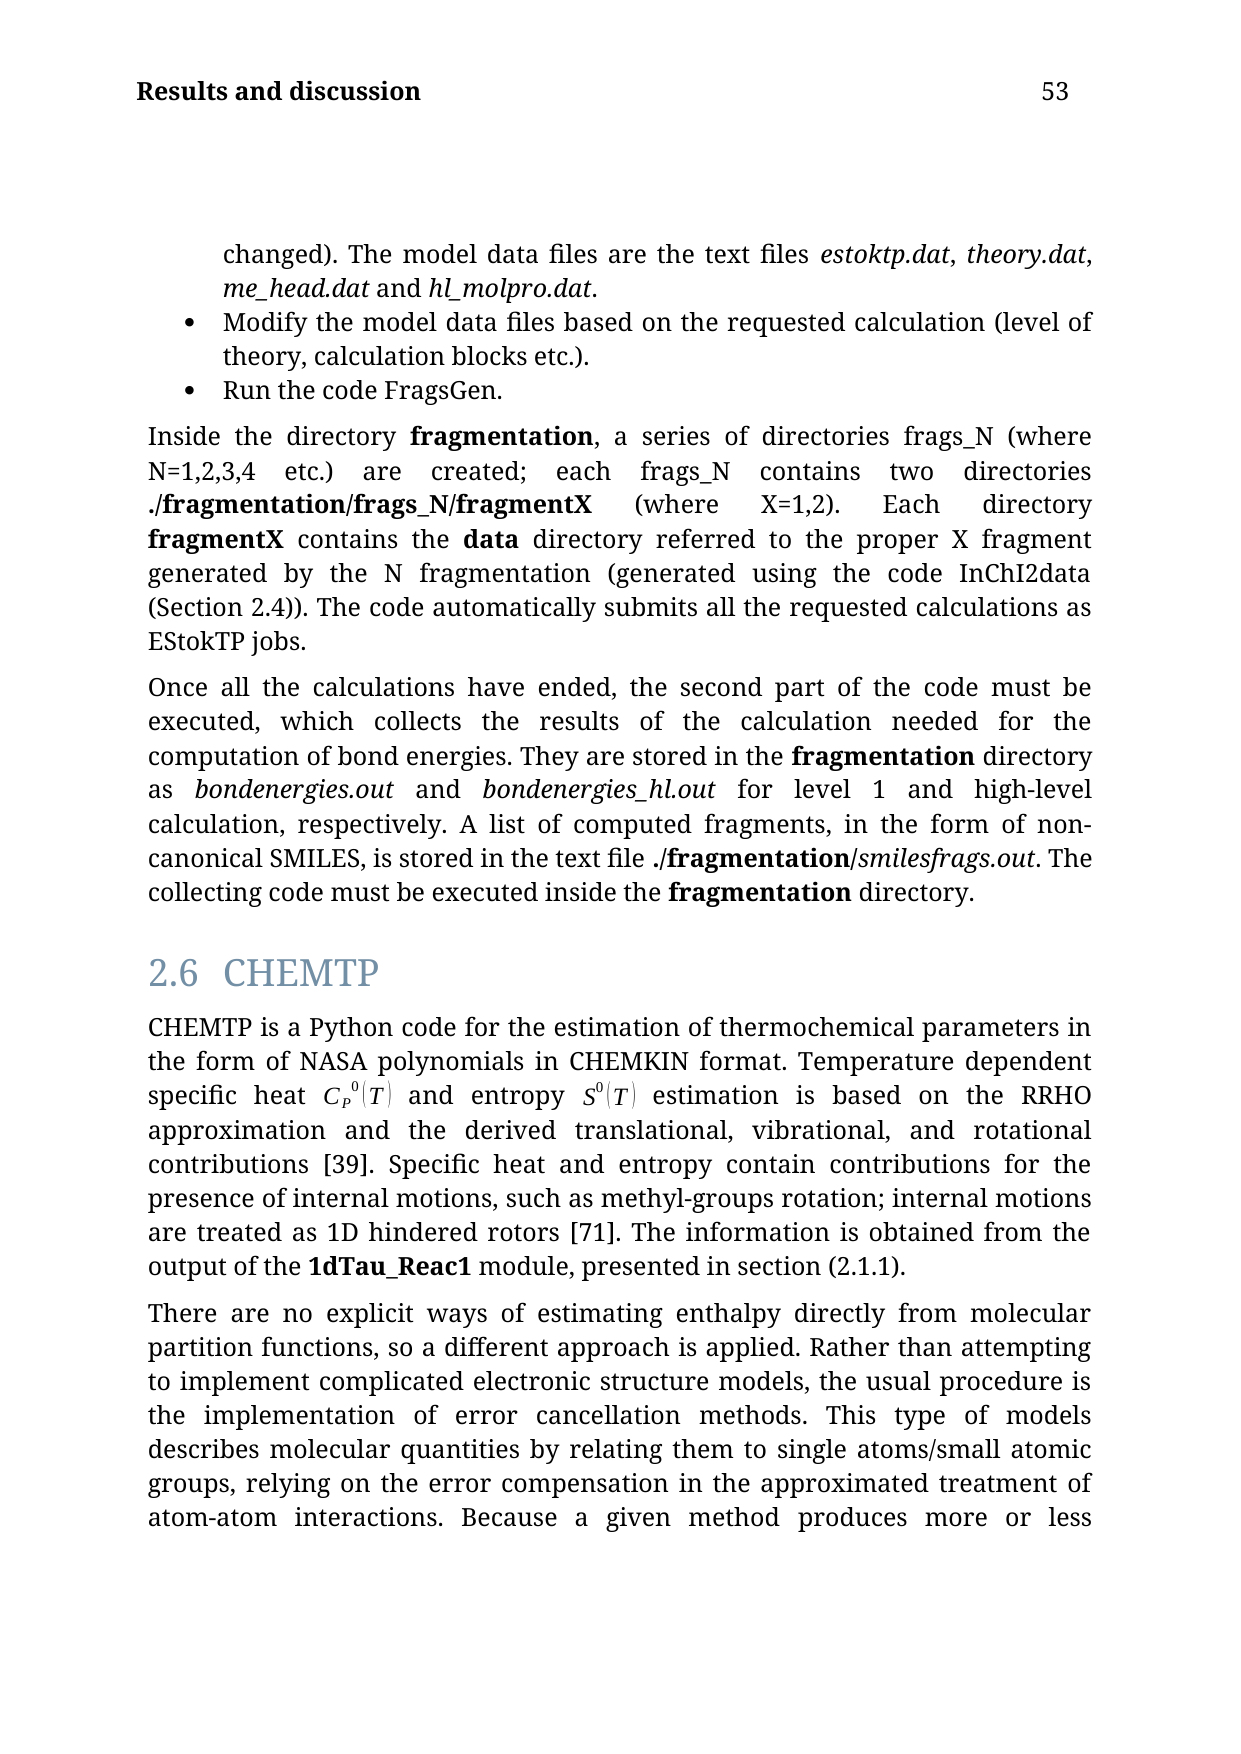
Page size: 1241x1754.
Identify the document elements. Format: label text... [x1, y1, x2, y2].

list Run the code FragsGen. [185, 372, 1092, 407]
text Once all the calculations have ended, the second part of the code must be executed, which collects the results of the calculation needed for the computation of bond energies. They are stored in the fragmentation directory as bondenergies.out and bondenergies_hl.out for level 1 and high-level calculation, respectively. A list of computed fragments, in the form of non-canonical SMILES, is stored in the text file ./fragmentation/smilesfrags.out. The collecting code must be executed inside the fragmentation directory. [148, 670, 1092, 908]
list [185, 236, 1092, 304]
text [148, 1295, 1092, 1534]
list Modify the model data files based on the requested calculation (level of theory, calculation blocks etc.). [185, 304, 1092, 372]
text CHEMTP is a Python code for the estimation of thermochemical parameters in the form of NASA polynomials in CHEMKIN format. Temperature dependent specific heat and entropy estimation is based on the RRHO approximation and the derived translational, vibrational, and rotational contributions [39]. Specific heat and entropy contain contributions for the presence of internal motions, such as methyl-groups rotation; internal motions are treated as 1D hindered rotors [71]. The information is obtained from the output of the 1dTau_Reac1 module, presented in section (2.1.1). [148, 1009, 1092, 1283]
text Inside the directory fragmentation, a series of directories frags_N (where N=1,2,3,4 etc.) are created; each frags_N contains two directories ./fragmentation/frags_N/fragmentX (where X=1,2). Each directory fragmentX contains the data directory referred to the proper X fragment generated by the N fragmentation (generated using the code InChI2data (Section 2.4)). The code automatically submits all the requested calculations as EStokTP jobs. [148, 419, 1092, 657]
subtitle CHEMTP [148, 946, 1092, 997]
